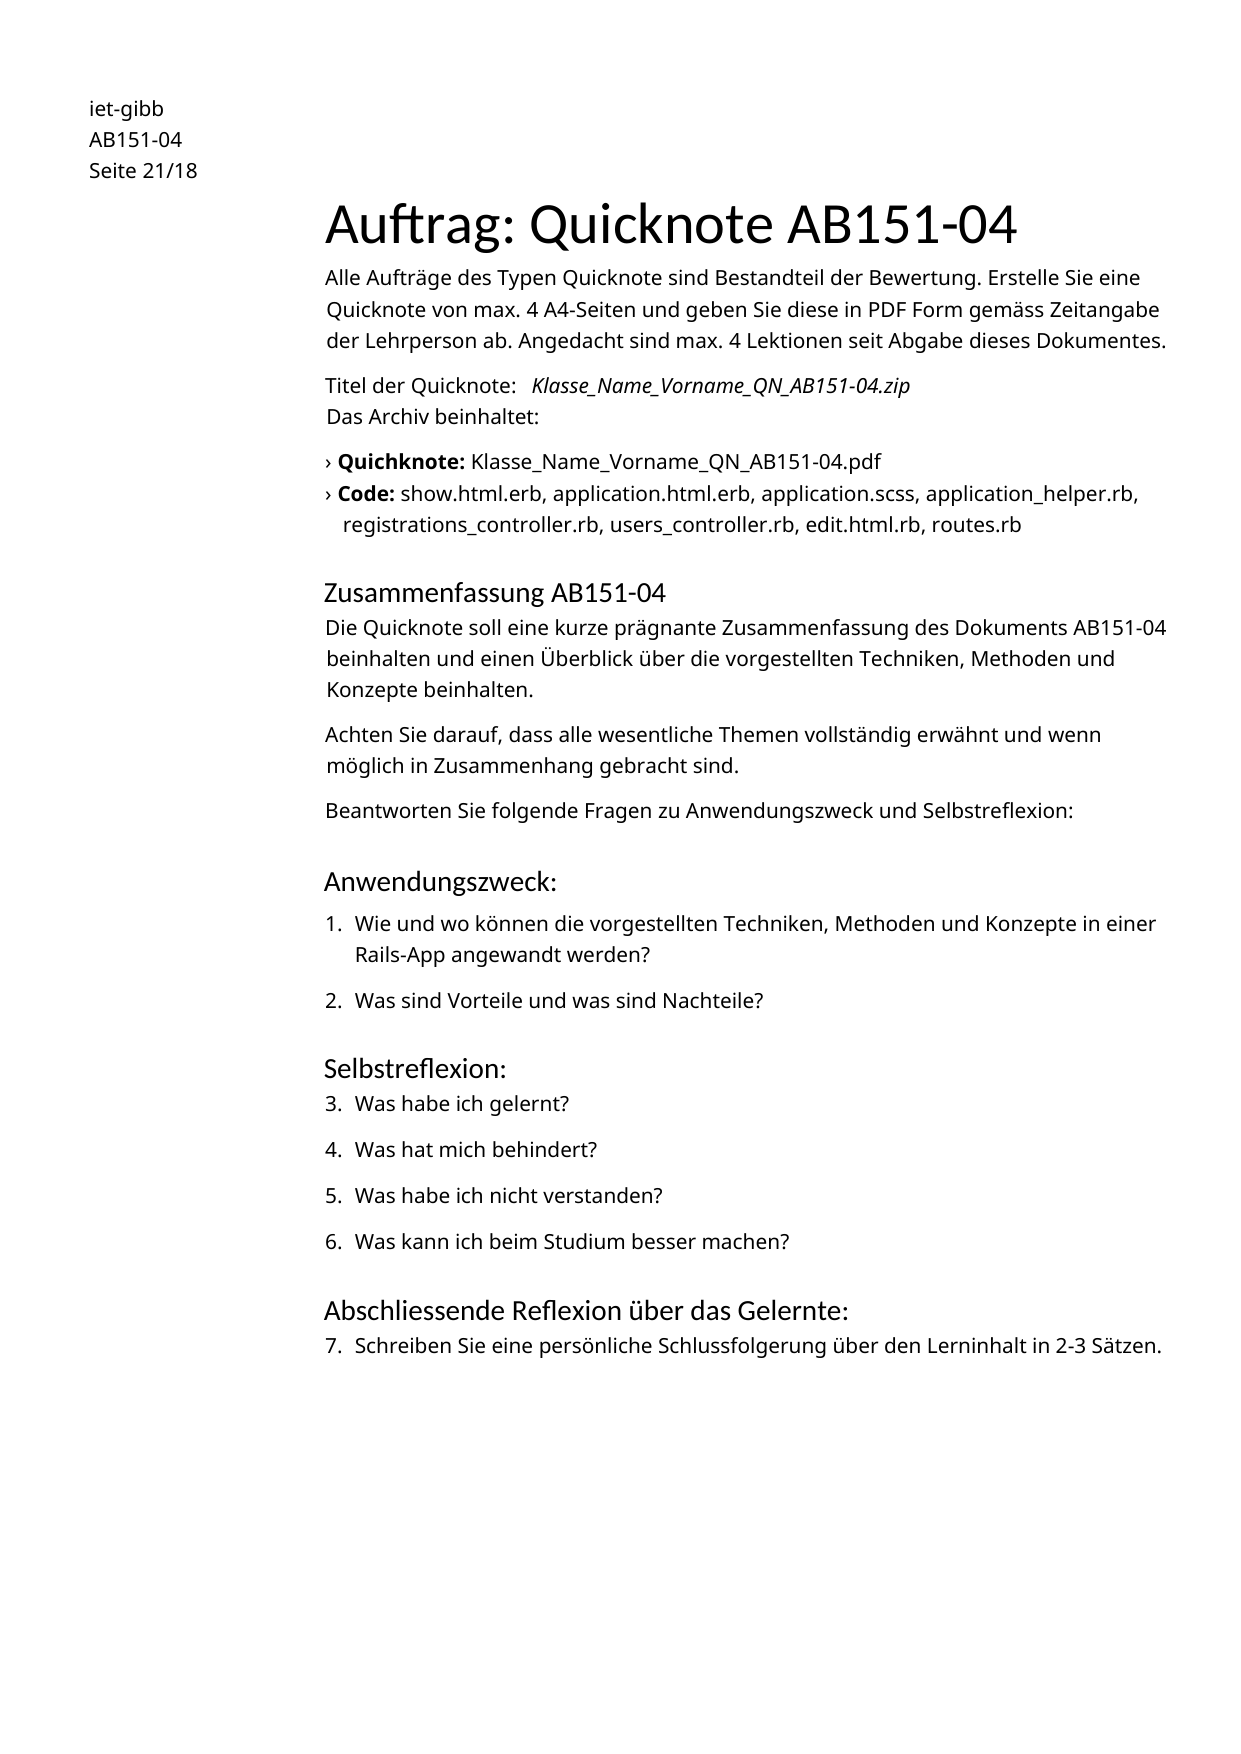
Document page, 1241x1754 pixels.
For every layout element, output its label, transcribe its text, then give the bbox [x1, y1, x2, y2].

list Was sind Vorteile und was sind Nachteile? [325, 986, 1170, 1014]
list Wie und wo können die vorgestellten Techniken, Methoden und Konzepte in einer Rails-App angewandt werden? [325, 909, 1170, 969]
text Achten Sie darauf, dass alle wesentliche Themen vollständig erwähnt und wenn möglich in Zusammenhang gebracht sind. [325, 720, 1170, 780]
list Was hat mich behindert? [325, 1135, 1170, 1164]
list Was habe ich nicht verstanden? [325, 1181, 1170, 1210]
text Zusammenfassung AB151-04 [323, 574, 1194, 609]
list Schreiben Sie eine persönliche Schlussfolgerung über den Lerninhalt in 2-3 Sätzen. [325, 1331, 1170, 1359]
list Was habe ich gelernt? [325, 1089, 1170, 1118]
text Selbstreflexion: [323, 1051, 1194, 1086]
text Titel der Quicknote: Klasse_Name_Vorname_QN_AB151-04.zip Das Archiv beinhaltet: [325, 371, 941, 431]
text › Code: show.html.erb, application.html.erb, application.scss, application_helper.rb, registrations_controller.rb, users_controller.rb, edit.html.rb, routes.rb [325, 479, 1170, 538]
list Was kann ich beim Studium besser machen? [325, 1227, 1170, 1256]
subtitle Auftrag: Quicknote AB151-04 [325, 187, 1194, 258]
text Beantworten Sie folgende Fragen zu Anwendungszweck und Selbstreflexion: [325, 796, 1170, 824]
text Anwendungszweck: [323, 863, 1194, 899]
text Alle Aufträge des Typen Quicknote sind Bestandteil der Bewertung. Erstelle Sie eine Quicknote von max. 4 A4-Seiten und geben Sie diese in PDF Form gemäss Zeitangabe der Lehrperson ab. Angedacht sind max. 4 Lektionen seit Abgabe dieses Dokumentes. [325, 263, 1170, 354]
text › Quichknote: Klasse_Name_Vorname_QN_AB151-04.pdf [325, 447, 1170, 475]
text Abschliessende Reflexion über das Gelernte: [323, 1292, 1194, 1327]
text Die Quicknote soll eine kurze prägnante Zusammenfassung des Dokuments AB151-04 beinhalten und einen Überblick über die vorgestellten Techniken, Methoden und Konzepte beinhalten. [325, 613, 1170, 704]
